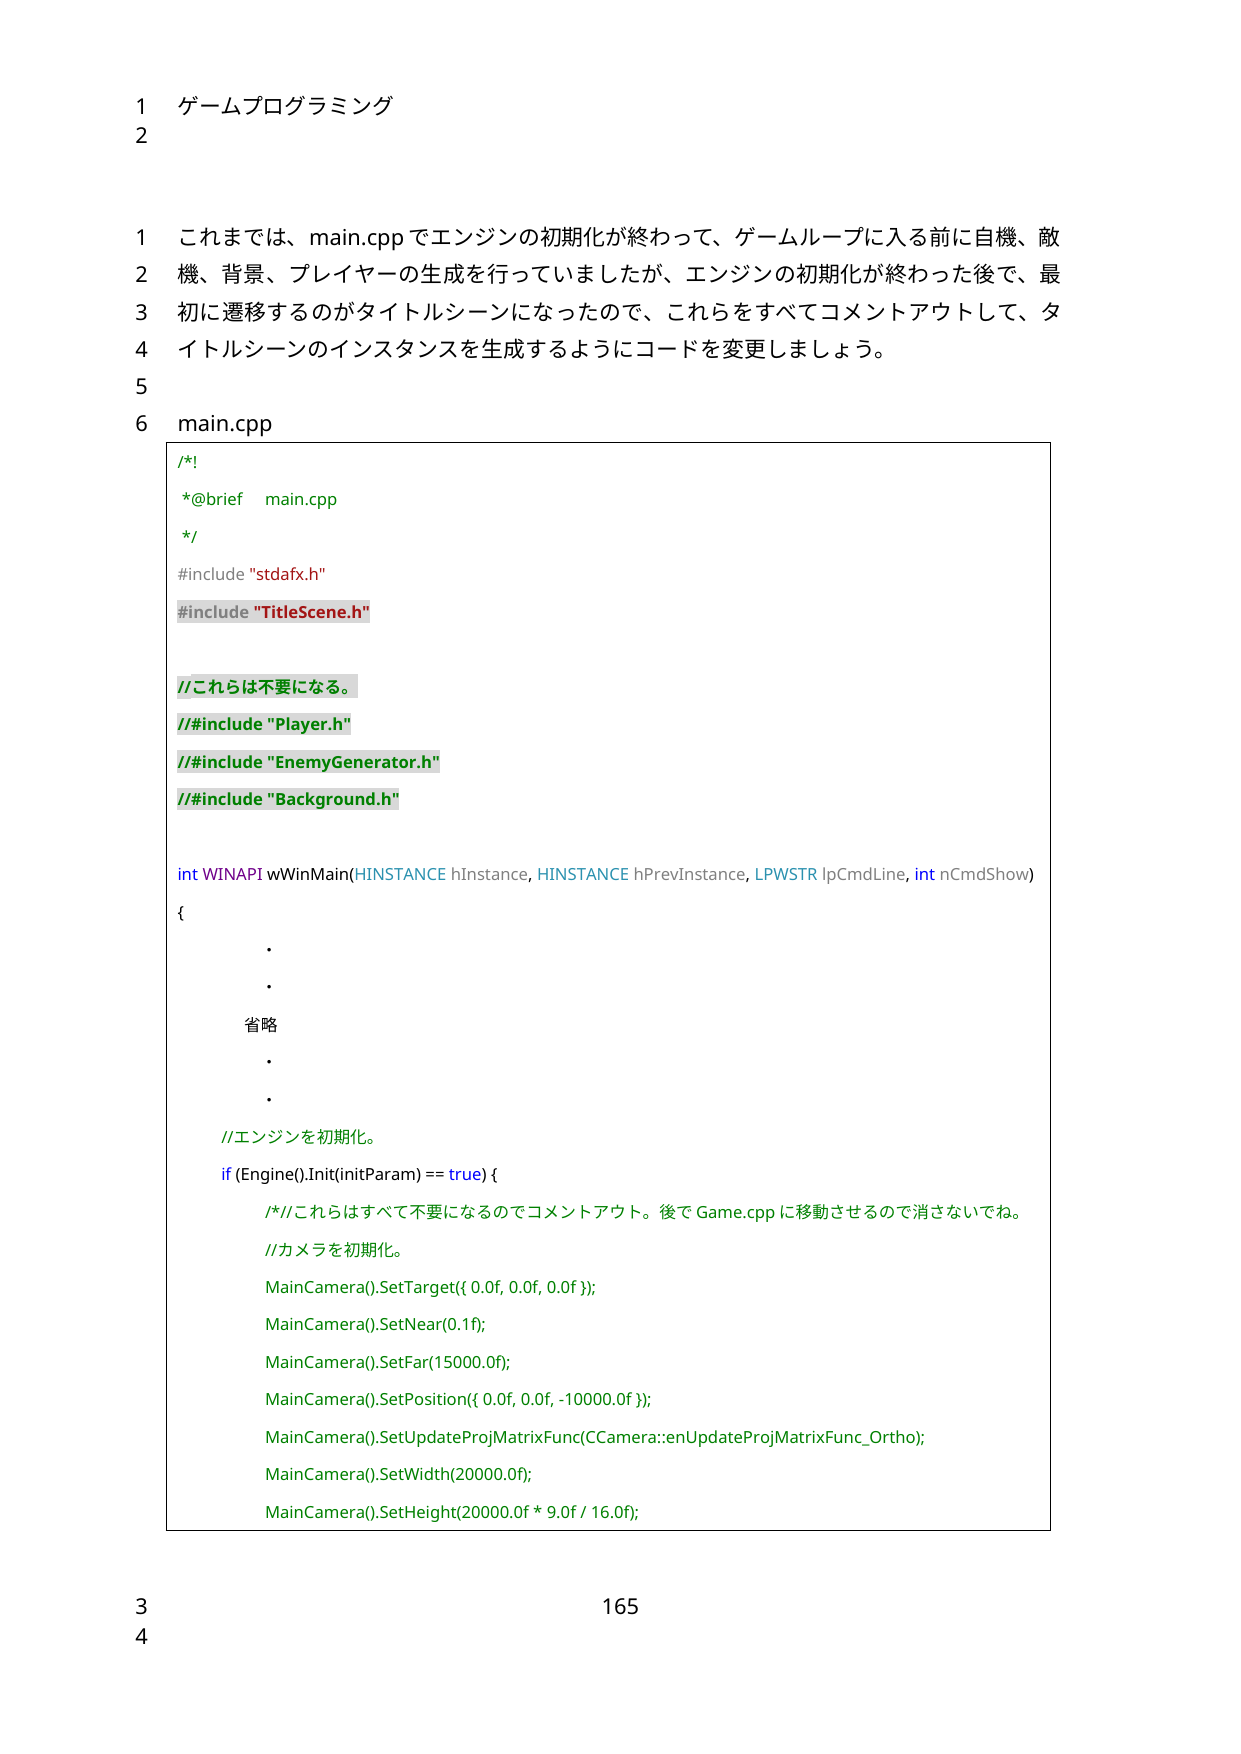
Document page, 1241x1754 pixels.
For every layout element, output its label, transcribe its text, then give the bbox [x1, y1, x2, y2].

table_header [167, 443, 1050, 1530]
text これまでは、main.cppでエンジンの初期化が終わって、ゲームループに入る前に自機、敵機、背景、プレイヤーの生成を行っていましたが、エンジンの初期化が終わった後で、最初に遷移するのがタイトルシーンになったので、これらをすべてコメントアウトして、タイトルシーンのインスタンスを生成するようにコードを変更しましょう。 [177, 217, 1063, 367]
text main.cpp [177, 404, 1063, 442]
